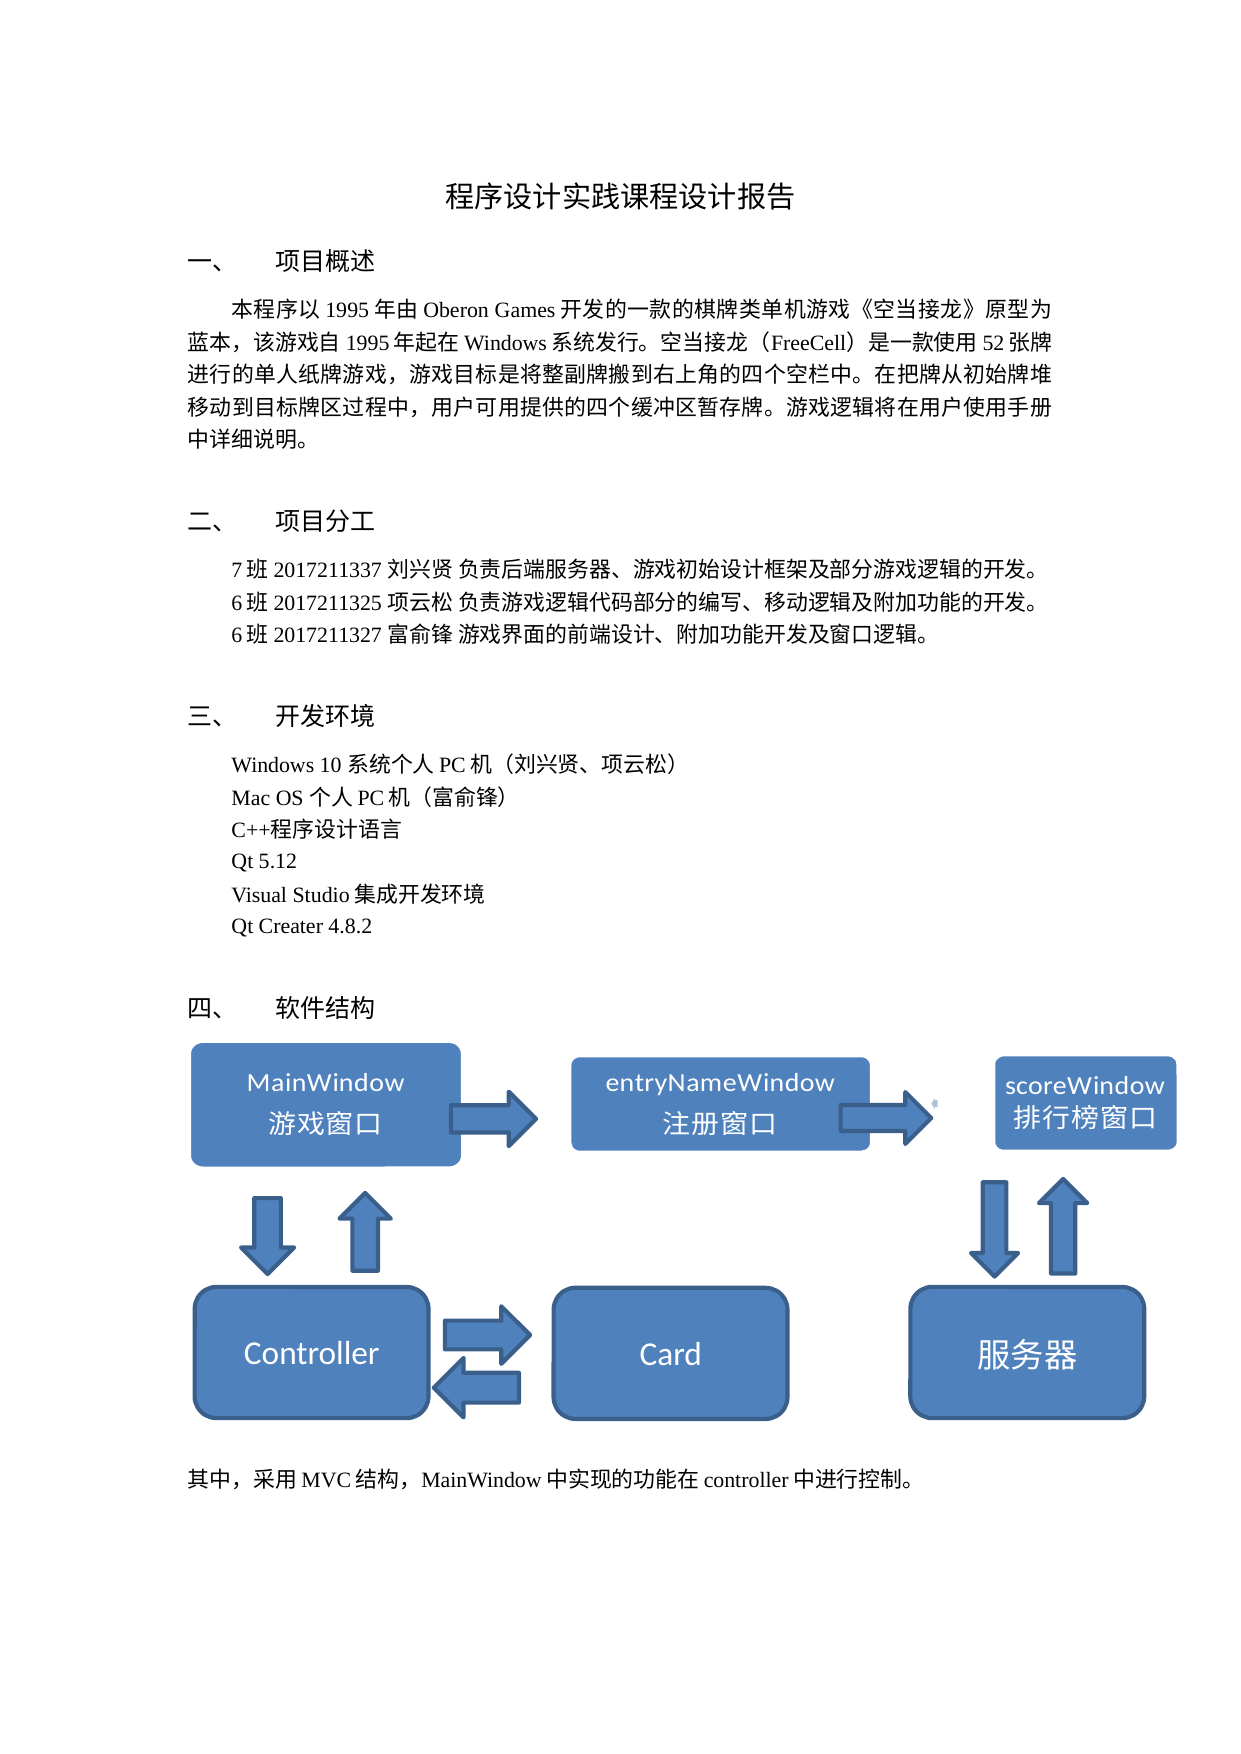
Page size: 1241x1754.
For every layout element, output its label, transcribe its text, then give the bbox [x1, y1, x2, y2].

list 开发环境 [187, 682, 1053, 747]
text Qt Creater 4.8.2 [231, 909, 1053, 942]
text 6班 2017211325 项云松 负责游戏逻辑代码部分的编写、移动逻辑及附加功能的开发。 [231, 584, 1053, 617]
text Windows 10 系统个人PC机（刘兴贤、项云松） [231, 747, 1053, 779]
list 软件结构 [187, 974, 1053, 1039]
text Visual Studio集成开发环境 [231, 877, 1053, 909]
text 其中，采用MVC结构，MainWindow中实现的功能在controller中进行控制。 [187, 1462, 1053, 1494]
text 7班 2017211337 刘兴贤 负责后端服务器、游戏初始设计框架及部分游戏逻辑的开发。 [231, 552, 1053, 584]
text Qt 5.12 [231, 844, 1053, 877]
list 项目分工 [187, 487, 1053, 552]
text C++程序设计语言 [231, 812, 1053, 844]
text 本程序以1995年由Oberon Games开发的一款的棋牌类单机游戏《空当接龙》原型为蓝本，该游戏自1995年起在Windows系统发行。空当接龙（FreeCell）是一款使用52张牌进行的单人纸牌游戏，游戏目标是将整副牌搬到右上角的四个空栏中。在把牌从初始牌堆移动到目标牌区过程中，用户可用提供的四个缓冲区暂存牌。游戏逻辑将在用户使用手册中详细说明。 [187, 292, 1053, 454]
text 6班 2017211327 富俞锋 游戏界面的前端设计、附加功能开发及窗口逻辑。 [231, 617, 1053, 649]
list 项目概述 [187, 227, 1053, 292]
text 程序设计实践课程设计报告 [187, 162, 1053, 227]
text Mac OS 个人PC机（富俞锋） [231, 779, 1053, 812]
